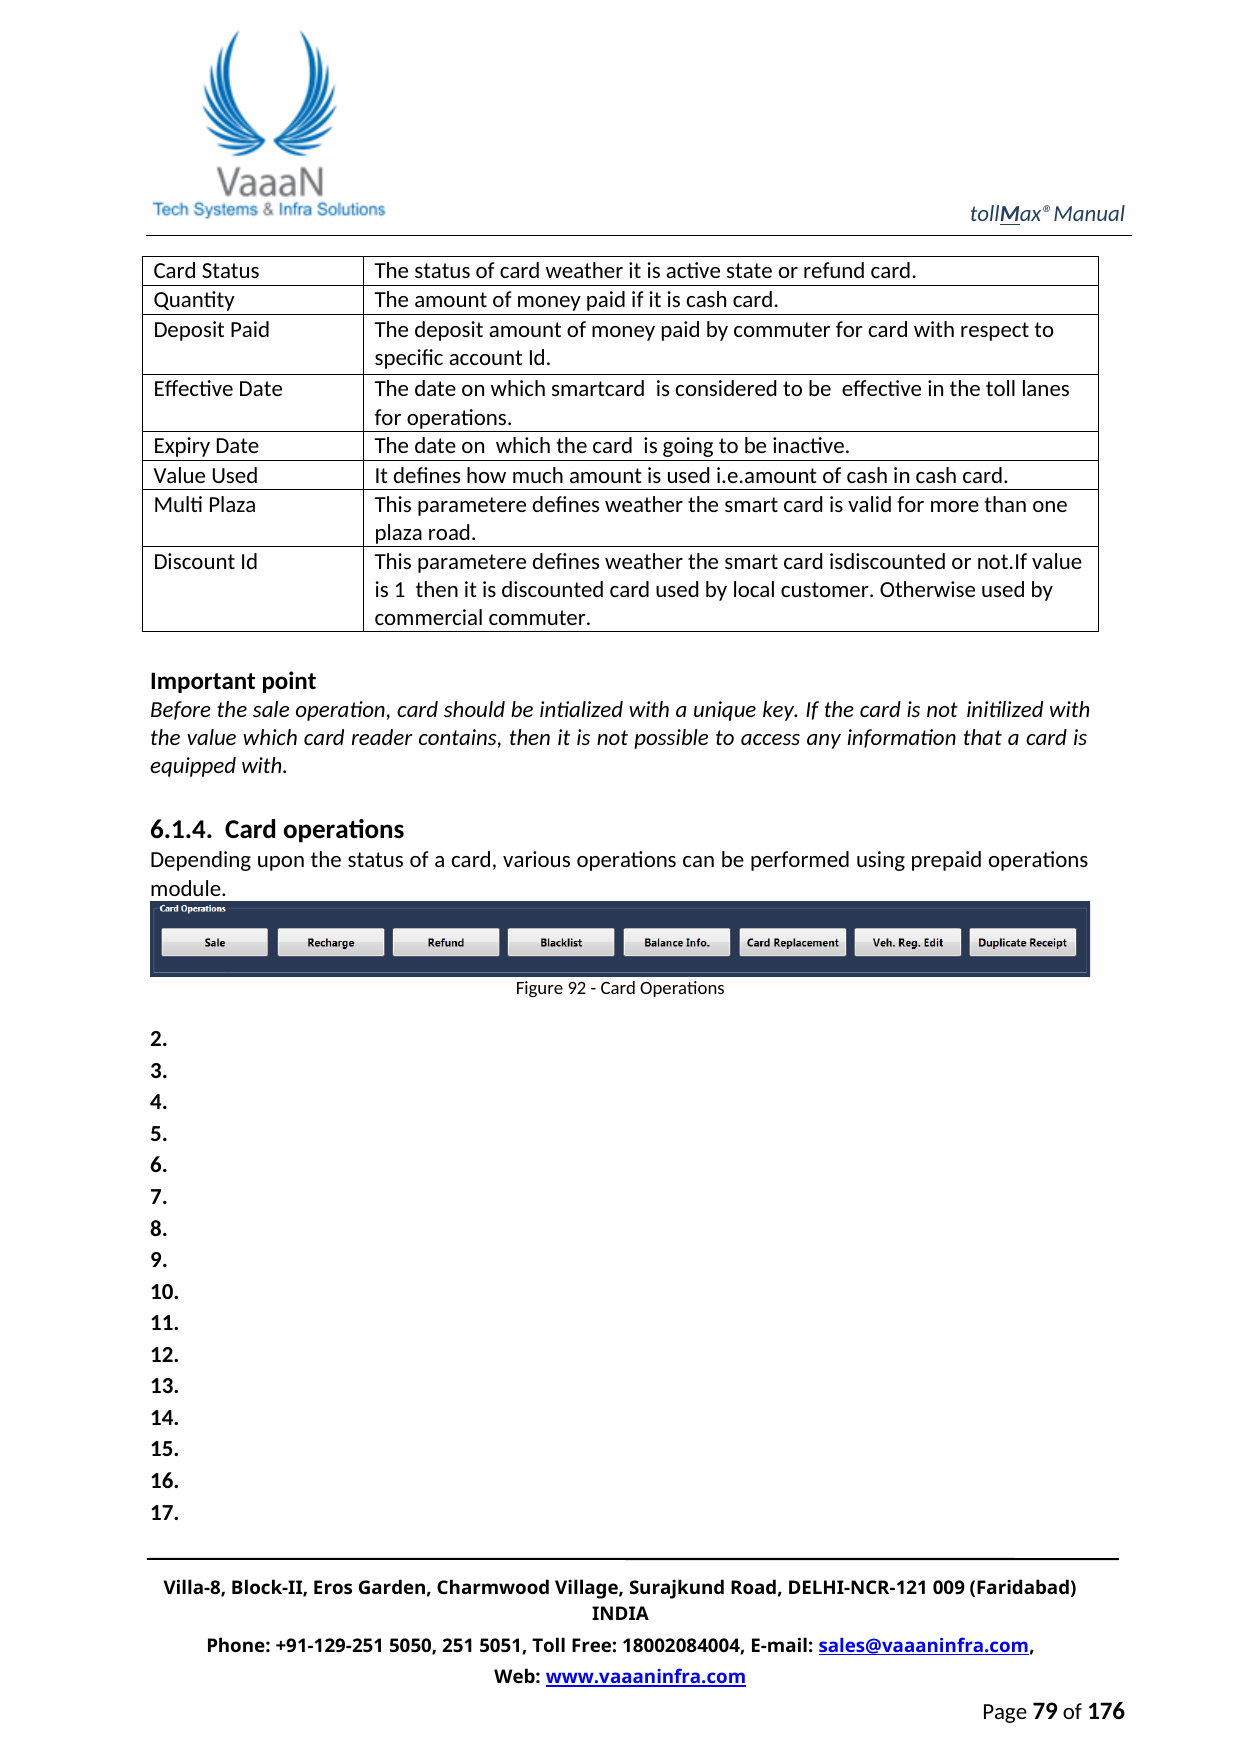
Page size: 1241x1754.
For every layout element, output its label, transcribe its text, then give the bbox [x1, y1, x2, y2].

table_cell Effective Date [143, 375, 363, 431]
table_cell Card Status [143, 257, 363, 284]
subtitle Card operations [150, 813, 1090, 846]
table_cell This parametere defines weather the smart card is valid for more than one plaza road. [364, 490, 1098, 546]
table_cell It defines how much amount is used i.e.amount of cash in cash card. [364, 461, 1098, 489]
table_cell The status of card weather it is active state or refund card. [364, 257, 1098, 284]
text Before the sale operation, card should be intialized with a unique key. If the card is not initilized with the value which card reader contains, then it is not possible to access any information that a card is equipped with. [150, 696, 1090, 779]
table_cell The date on which smartcard is considered to be effective in the toll lanes for operations. [364, 375, 1098, 431]
table_cell Deposit Paid [143, 315, 363, 373]
picture [150, 901, 1091, 977]
table_cell Quantity [143, 286, 363, 314]
table_cell The deposit amount of money paid by commuter for card with respect to specific account Id. [364, 315, 1098, 373]
table_cell Expiry Date [143, 432, 363, 460]
table_cell Multi Plaza [143, 490, 363, 546]
table_cell The date on which the card is going to be inactive. [364, 432, 1098, 460]
table_cell Discount Id [143, 547, 363, 631]
table_cell The amount of money paid if it is cash card. [364, 286, 1098, 314]
text Depending upon the status of a card, various operations can be performed using prepaid operations module. [150, 846, 1090, 901]
table_cell Value Used [143, 461, 363, 489]
picture [150, 28, 389, 222]
table_cell This parametere defines weather the smart card isdiscounted or not.If value is 1 then it is discounted card used by local customer. Otherwise used by commercial commuter. [364, 547, 1098, 631]
text Figure 92 - Card Operations [150, 977, 1090, 999]
list Important point [150, 665, 1090, 696]
